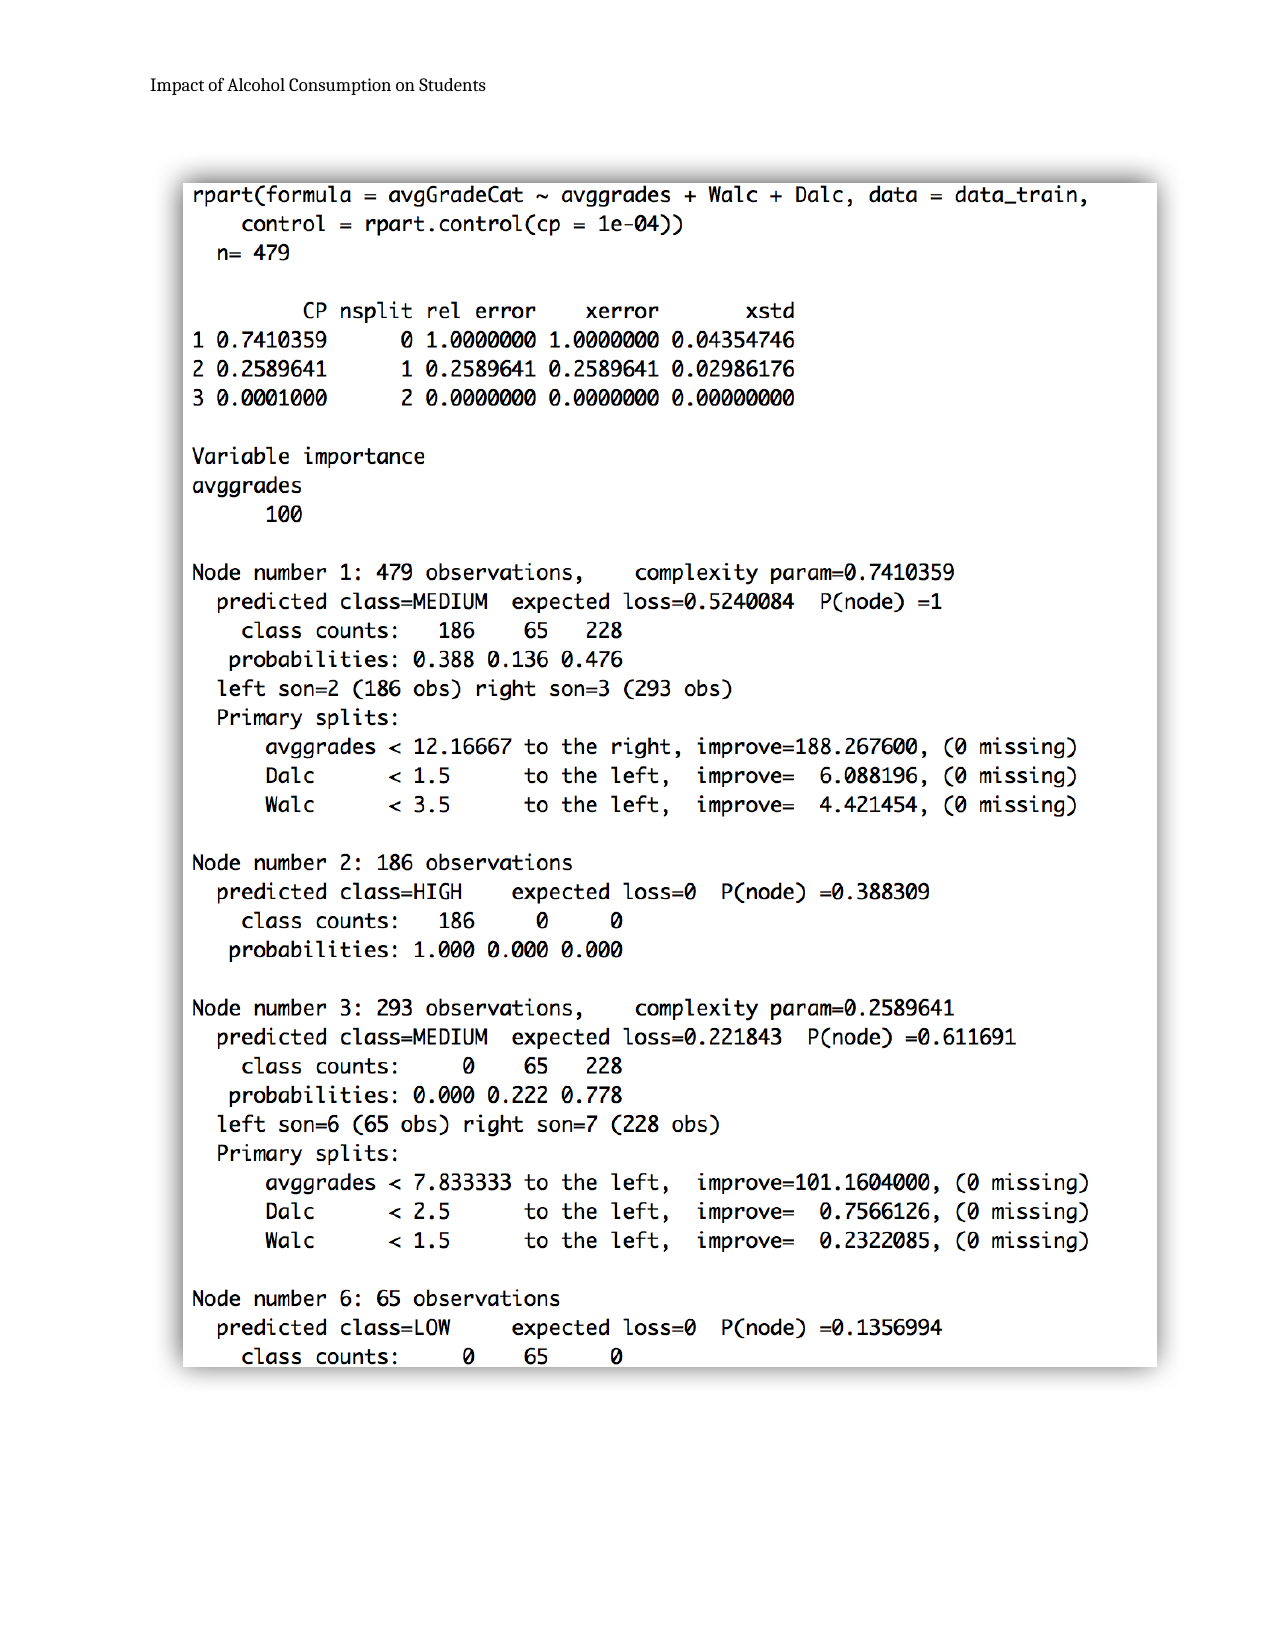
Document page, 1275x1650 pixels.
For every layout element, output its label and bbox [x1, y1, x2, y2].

picture [183, 183, 1157, 1367]
